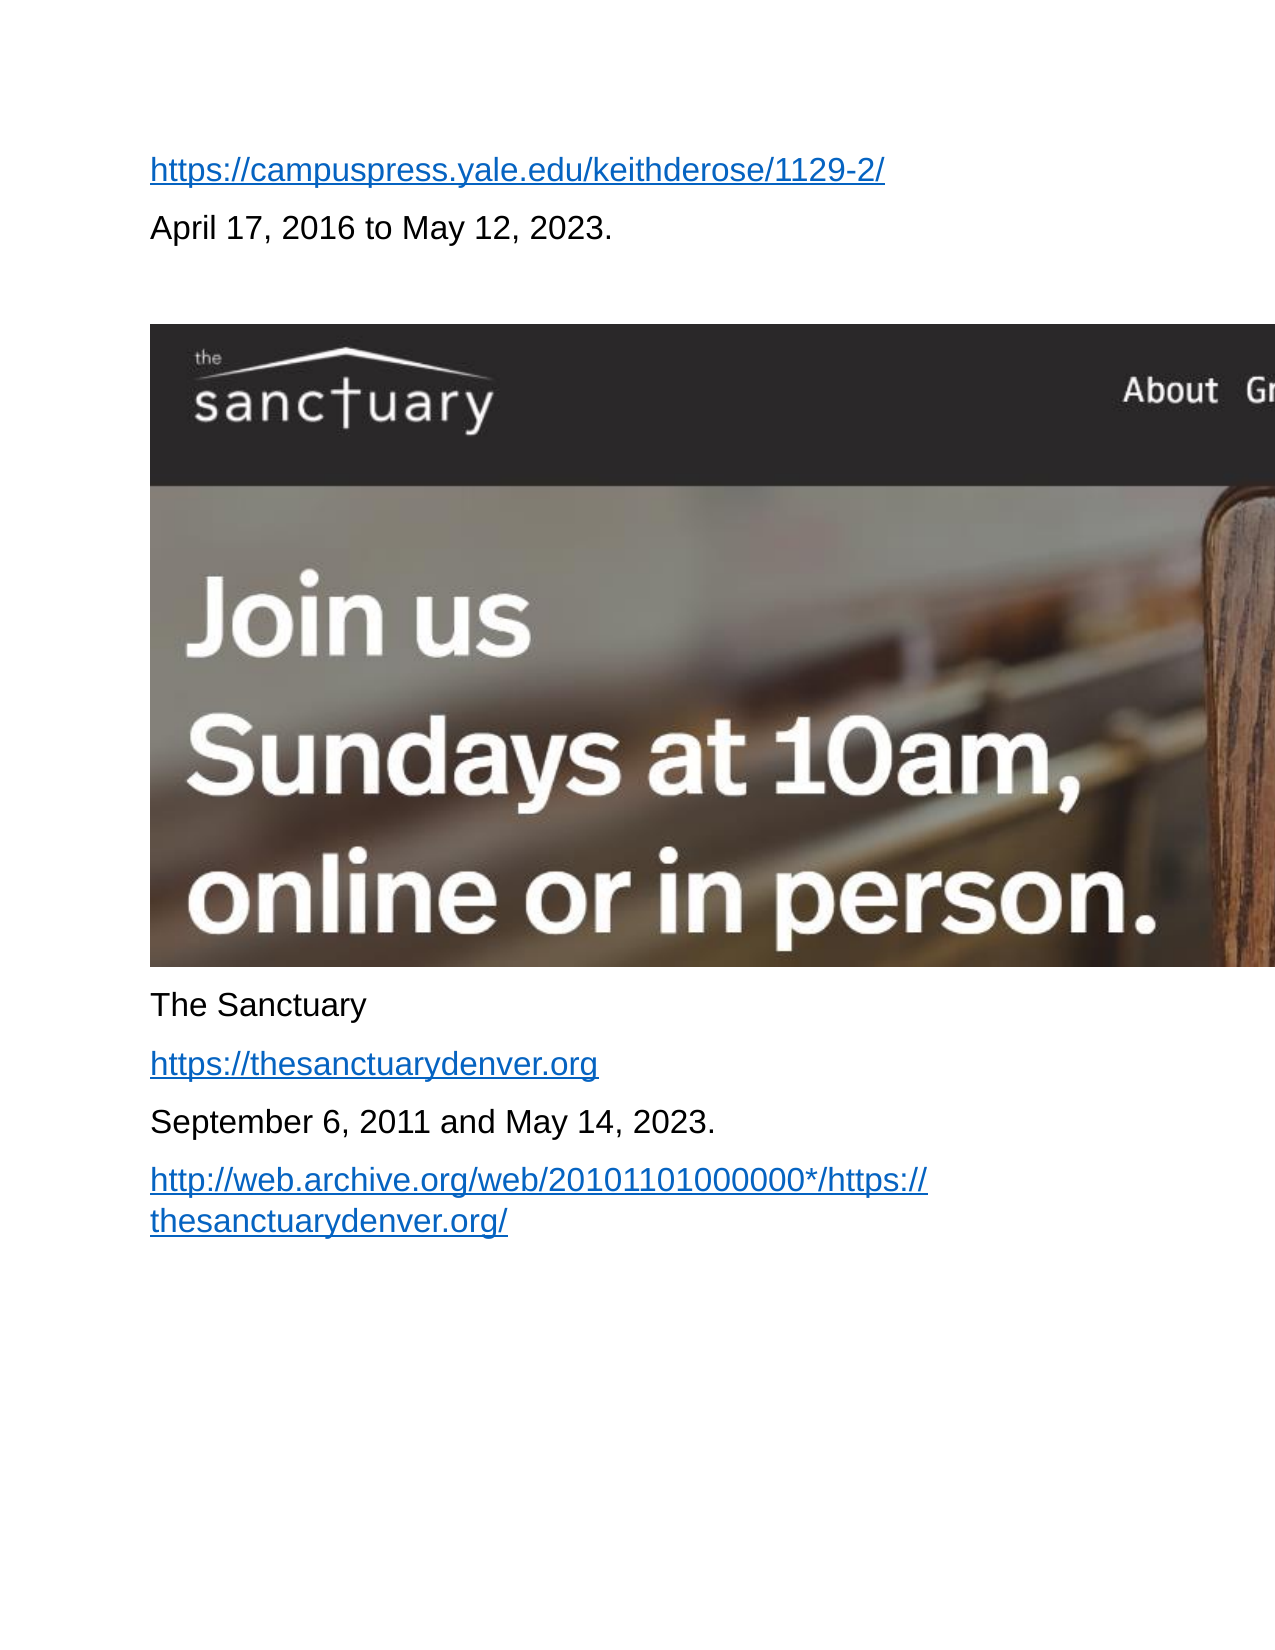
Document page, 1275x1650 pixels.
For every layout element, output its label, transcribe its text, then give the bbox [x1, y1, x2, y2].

text http://web.archive.org/web/20101101000000*/https://thesanctuarydenver.org/ [150, 1160, 1125, 1240]
picture [150, 324, 1275, 967]
text https://thesanctuarydenver.org [150, 1044, 1125, 1082]
text The Sanctuary [150, 986, 1125, 1024]
text September 6, 2011 and May 14, 2023. [150, 1102, 1125, 1140]
text April 17, 2016 to May 12, 2023. [150, 208, 1125, 247]
text https://campuspress.yale.edu/keithderose/1129-2/ [150, 150, 1125, 188]
